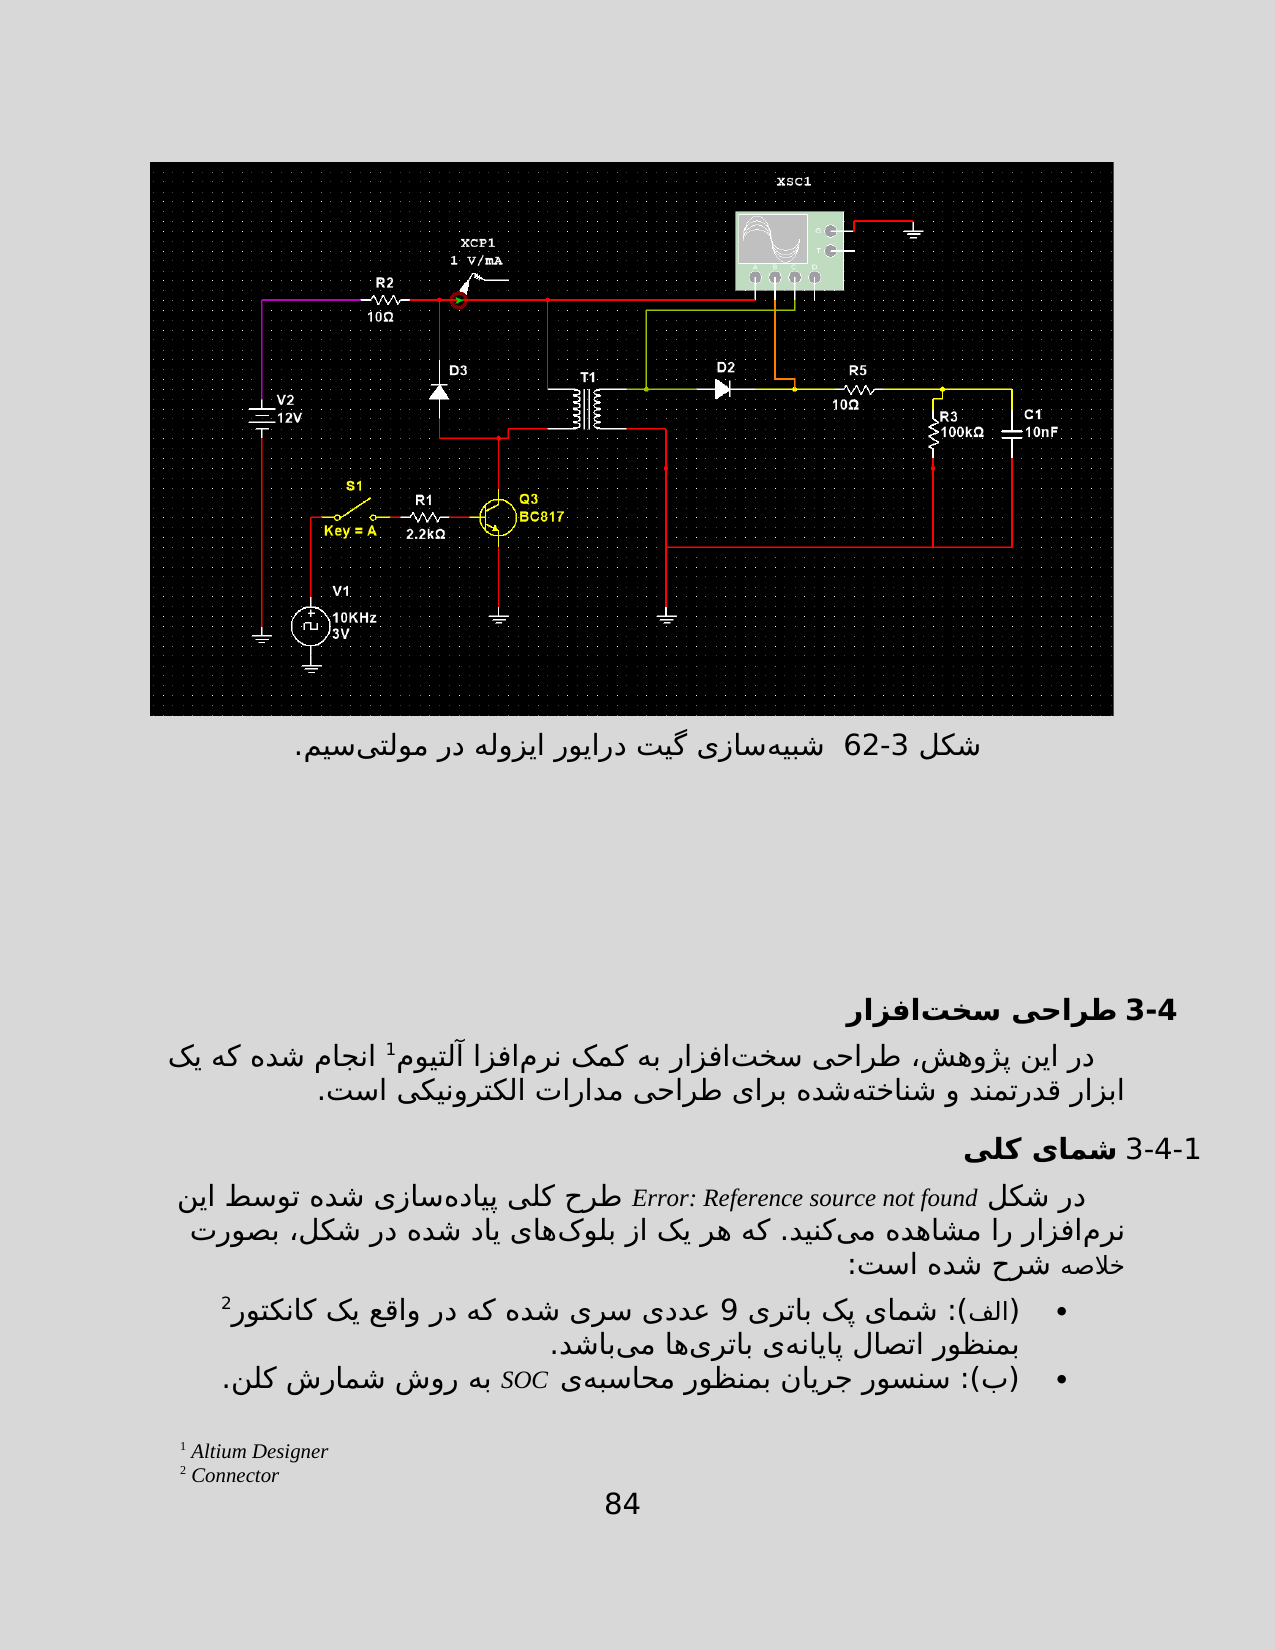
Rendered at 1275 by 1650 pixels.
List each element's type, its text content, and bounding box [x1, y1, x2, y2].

list (ب): سنسور جریان بمنظور محاسبه‌ی SOC به روش شمارش کلن. [150, 1361, 1057, 1395]
list (الف): شمای پک باتری 9 عددی سری شده که در واقع یک کانکتور بمنظور اتصال پایانه‌ی باتری‌ها می‌باشد. [150, 1293, 1057, 1361]
picture [150, 162, 1114, 716]
text طراحی سخت‌افزار [150, 993, 1125, 1027]
subtitle شمای کلی [150, 1133, 1125, 1167]
table_header [150, 150, 1125, 728]
text در این پژوهش، طراحی سخت‌افزار به کمک نرم‌افزا آلتیوم انجام شده که یک ابزار قدرتمند و شناخته‌شده برای طراحی مدارات الکترونیکی است. [150, 1040, 1125, 1108]
